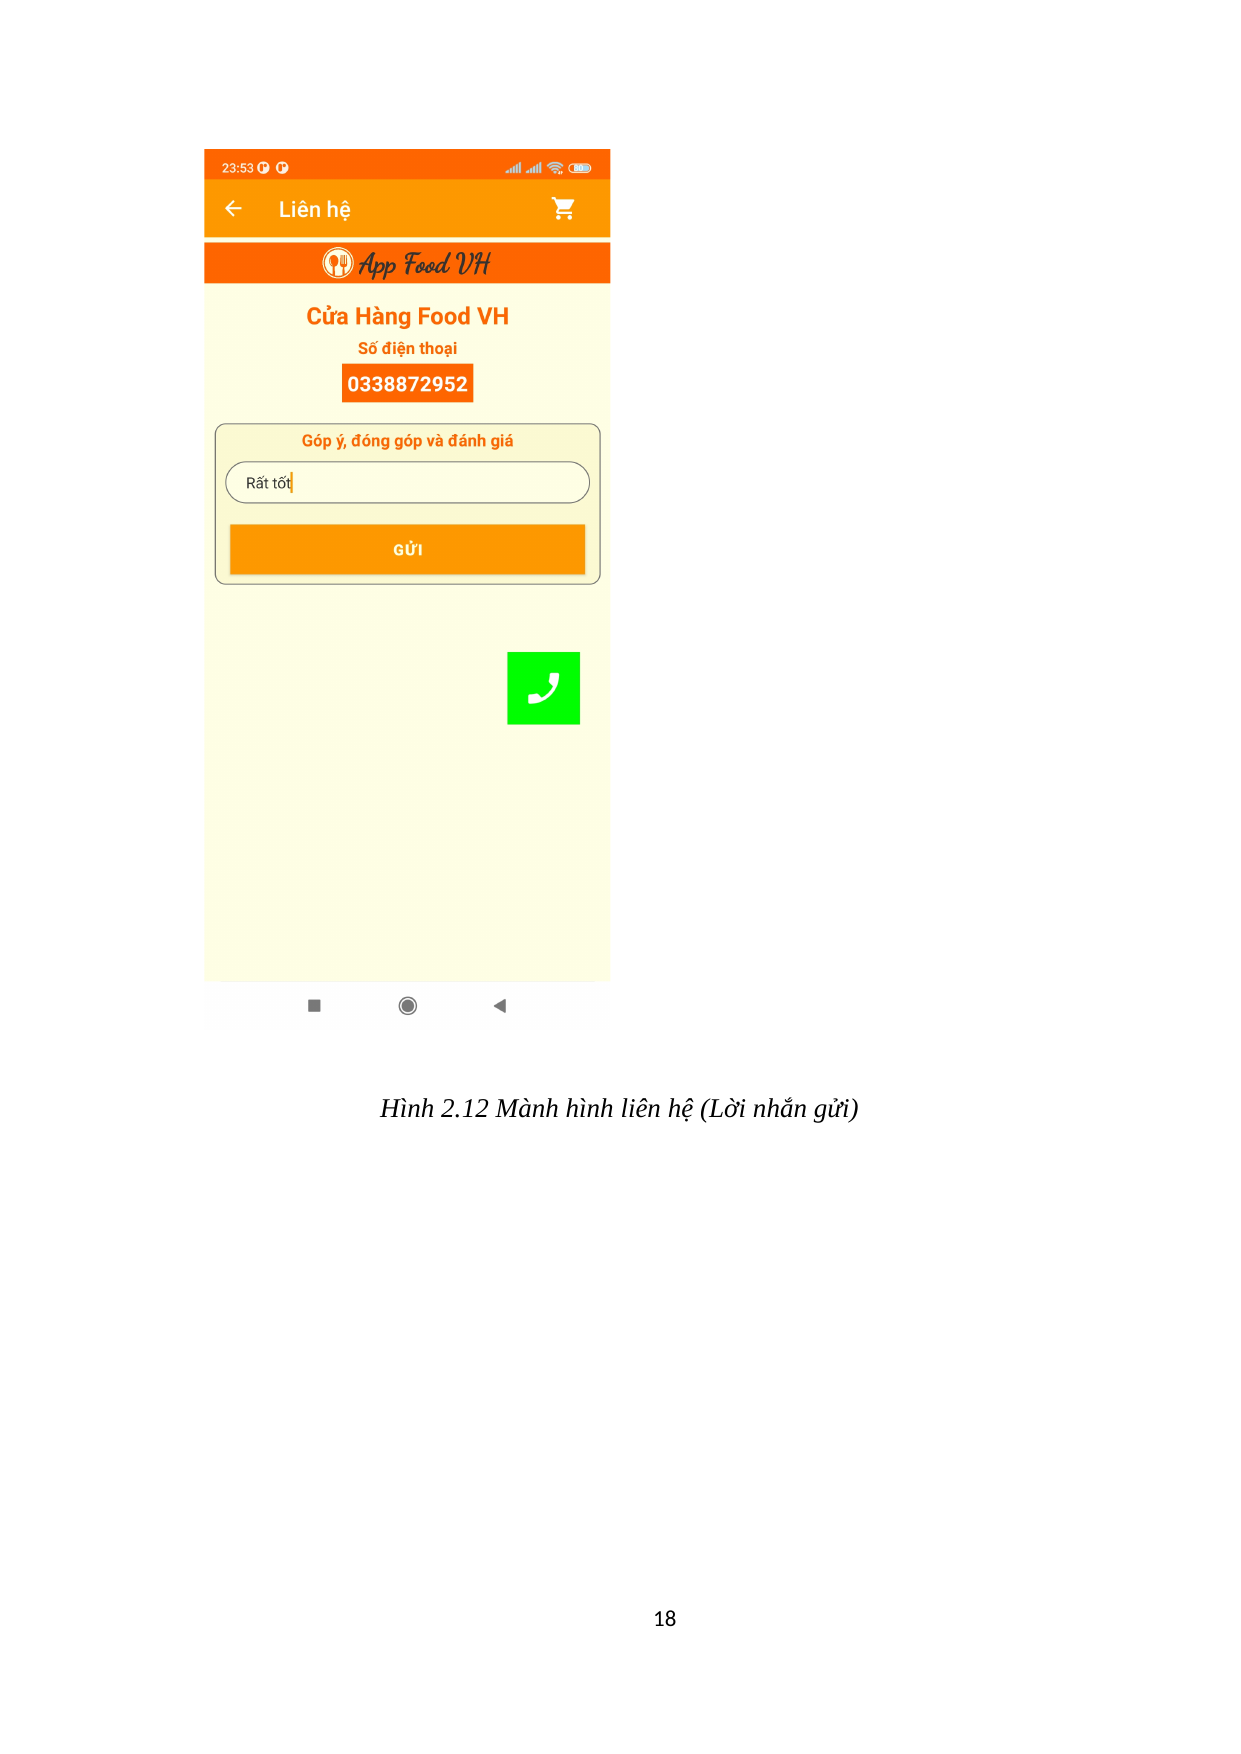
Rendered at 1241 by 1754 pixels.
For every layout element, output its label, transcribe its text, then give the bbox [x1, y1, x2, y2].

picture [204, 149, 611, 1030]
text Hình 2.12 Mành hình liên hệ (Lời nhắn gửi) [177, 1092, 1152, 1123]
